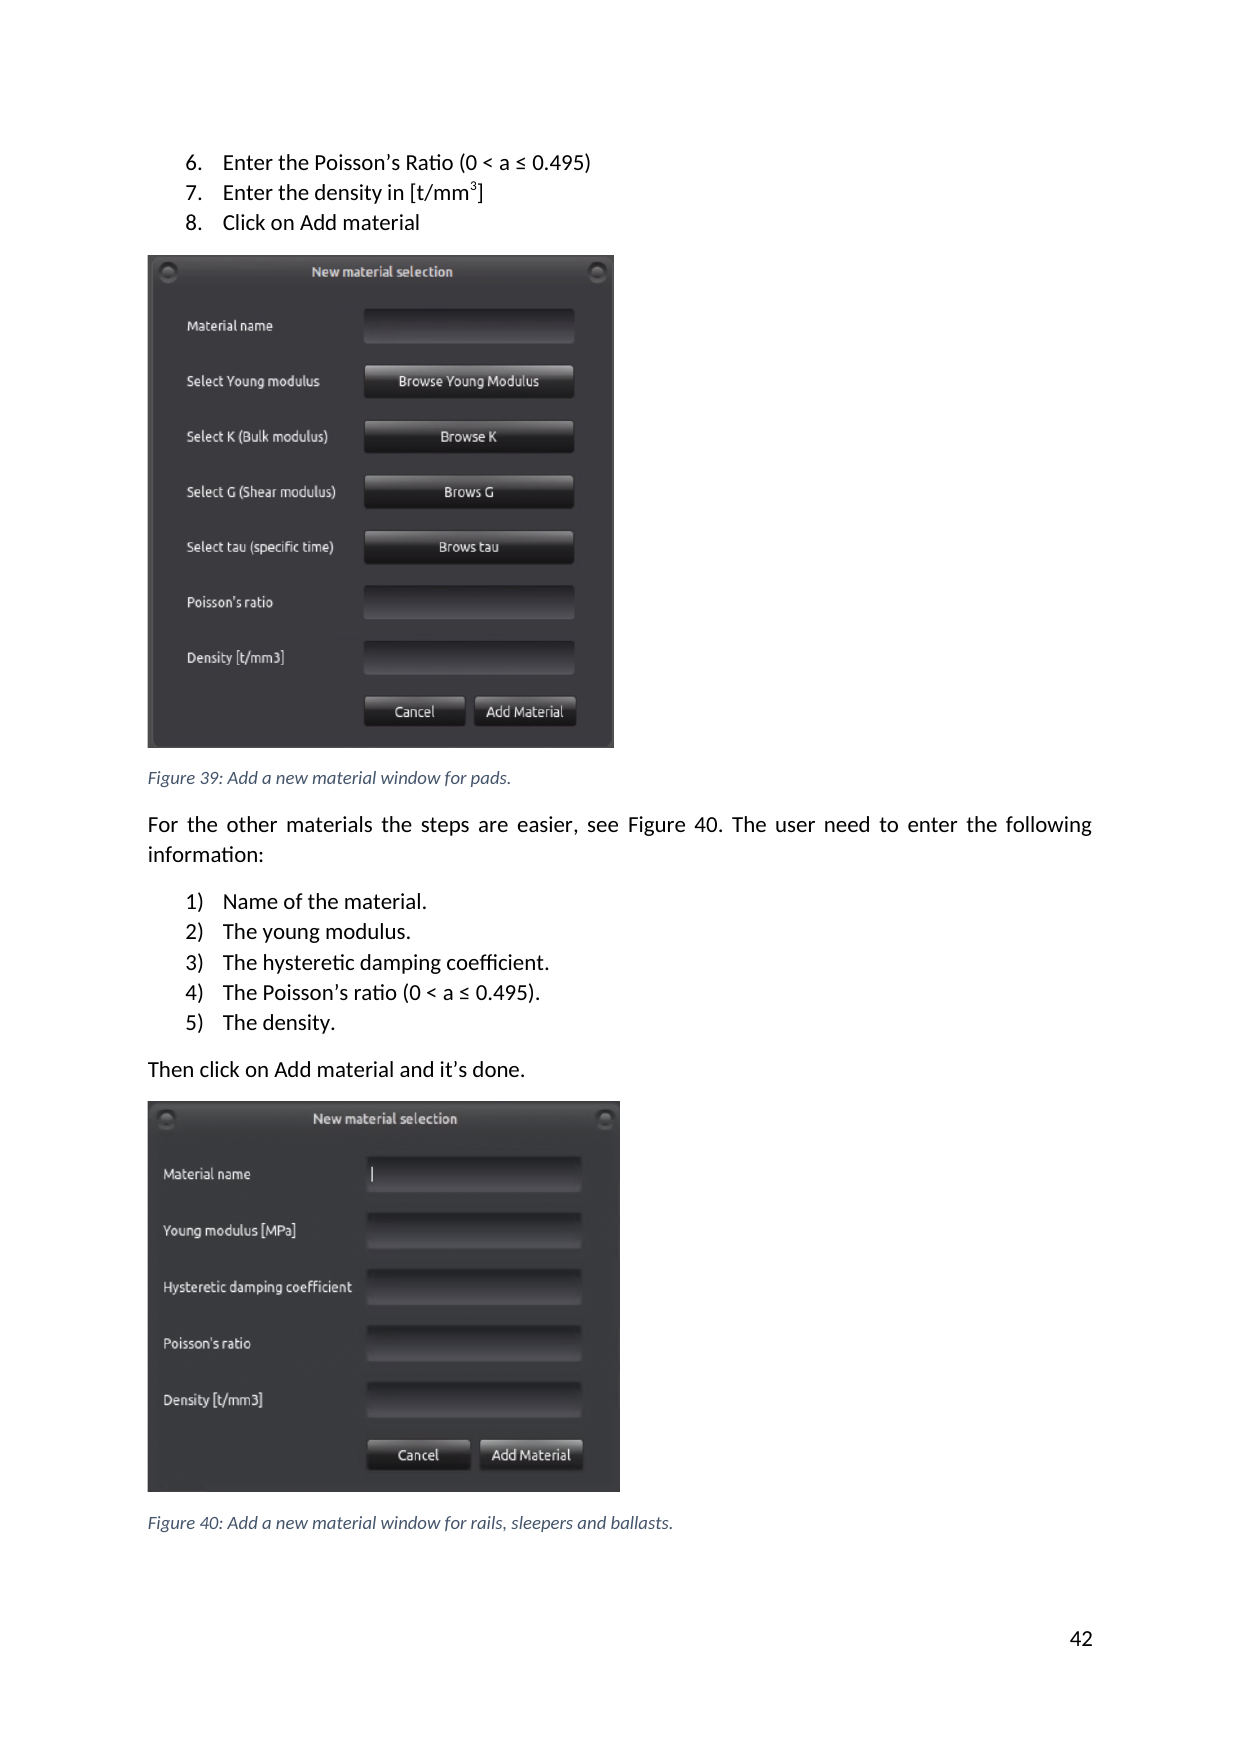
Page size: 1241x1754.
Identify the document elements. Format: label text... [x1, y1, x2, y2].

list Enter the Poisson’s Ratio (0 < a ≤ 0.495) [185, 148, 1093, 176]
picture [147, 255, 614, 748]
list The hysteretic damping coefficient. [185, 948, 1093, 976]
text Then click on Add material and it’s done. [148, 1055, 1093, 1083]
list Click on Add material [185, 208, 1093, 236]
picture [147, 1101, 620, 1492]
list The density. [185, 1008, 1093, 1036]
text Figure 40: Add a new material window for rails, sleepers and ballasts. [148, 1511, 1093, 1534]
text For the other materials the steps are easier, see Figure 39. The user need to enter the following information: [148, 810, 1093, 868]
text Figure 39: Add a new material window for pads. [148, 766, 1093, 789]
list Enter the density in [t/mm3] [185, 178, 1093, 206]
list The Poisson’s ratio (0 < a ≤ 0.495). [185, 978, 1093, 1006]
list Name of the material. [185, 887, 1093, 915]
list The young modulus. [185, 917, 1093, 946]
